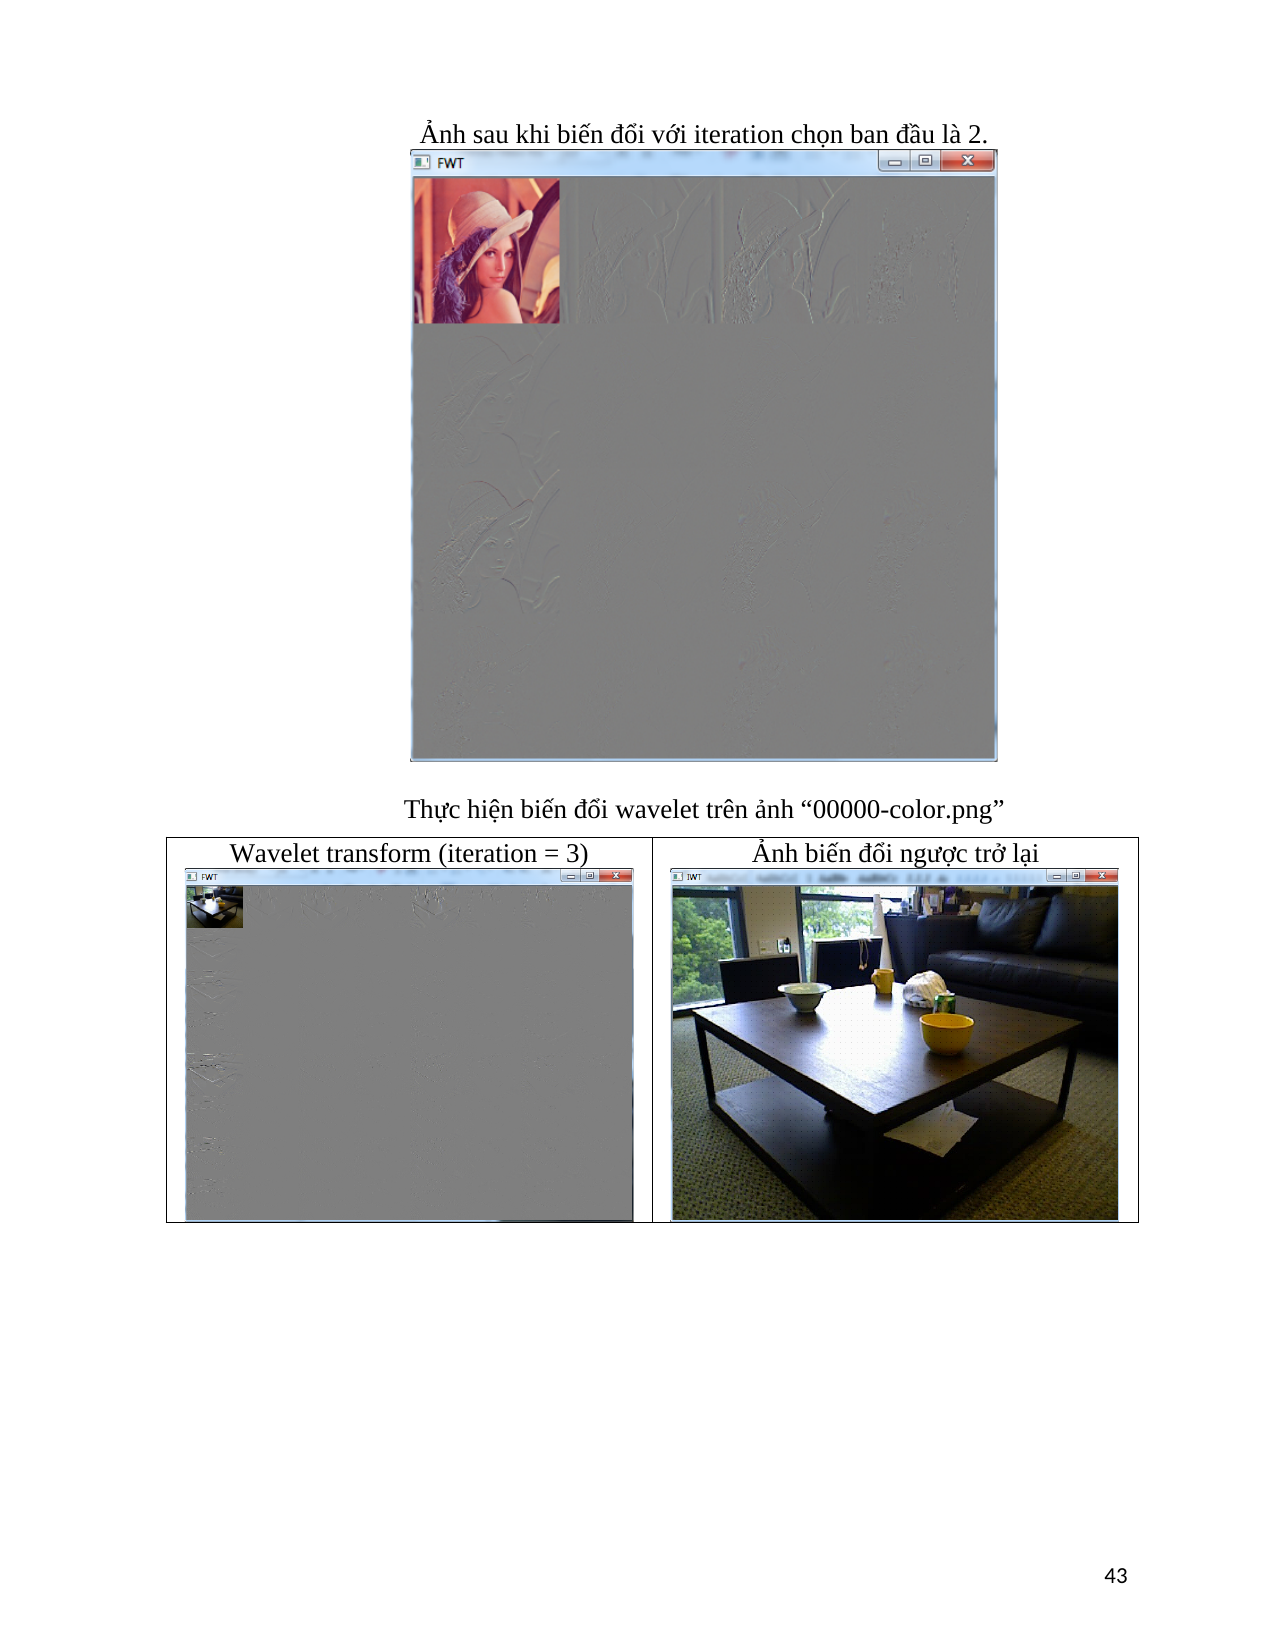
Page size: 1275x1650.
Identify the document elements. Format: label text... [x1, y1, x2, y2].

picture [410, 149, 998, 762]
list Ảnh sau khi biến đổi với iteration chọn ban đầu là 2. [281, 118, 1127, 149]
list Thực hiện biến đổi wavelet trên ảnh “00000-color.png” [281, 793, 1127, 824]
table_header Wavelet transform (iteration = 3) [167, 838, 652, 1222]
picture [670, 868, 1119, 1222]
table_header Ảnh biến đổi ngược trở lại [653, 838, 1138, 1222]
picture [184, 868, 634, 1222]
